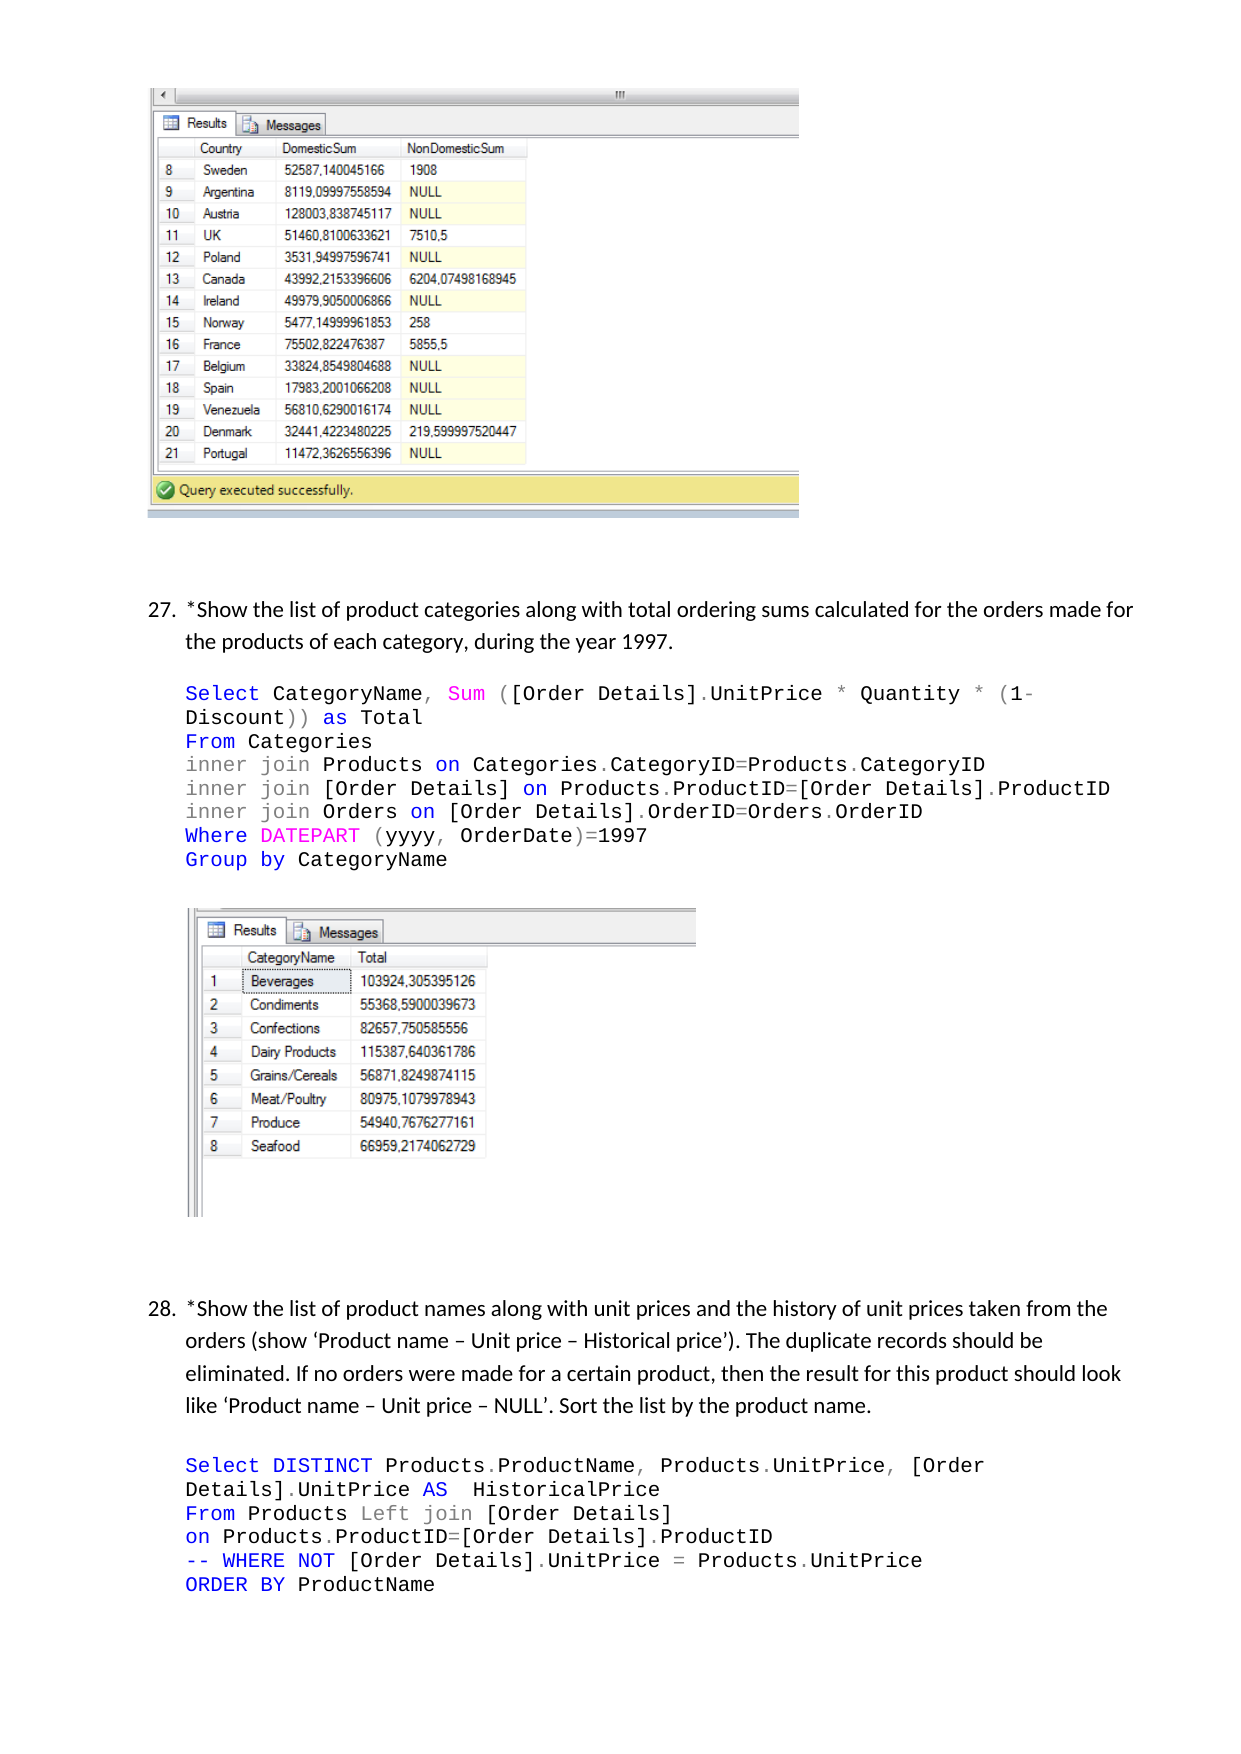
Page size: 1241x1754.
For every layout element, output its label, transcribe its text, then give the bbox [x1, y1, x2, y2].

list From Categories [185, 731, 1152, 754]
picture [147, 88, 799, 518]
list From Products Left join [Order Details] [185, 1503, 1152, 1526]
list Group by CategoryName [185, 849, 1152, 872]
list inner join Orders on [Order Details].OrderID=Orders.OrderID [185, 802, 1152, 825]
list on Products.ProductID=[Order Details].ProductID [185, 1526, 1152, 1550]
list inner join Products on Categories.CategoryID=Products.CategoryID [185, 754, 1152, 778]
list inner join [Order Details] on Products.ProductID=[Order Details].ProductID [185, 778, 1152, 802]
list Where DATEPART (yyyy, OrderDate)=1997 [185, 825, 1152, 849]
list Select CategoryName, Sum ([Order Details].UnitPrice * Quantity * (1-Discount)) as Total [185, 683, 1152, 731]
list ORDER BY ProductName [185, 1574, 1152, 1597]
list *Show the list of product categories along with total ordering sums calculated for the orders made for the products of each category, during the year 1997. [148, 595, 1152, 656]
list -- WHERE NOT [Order Details].UnitPrice = Products.UnitPrice [185, 1550, 1152, 1574]
list Select DISTINCT Products.ProductName, Products.UnitPrice, [Order Details].UnitPrice AS HistoricalPrice [185, 1455, 1152, 1503]
picture [185, 908, 696, 1217]
list *Show the list of product names along with unit prices and the history of unit prices taken from the orders (show ‘Product name – Unit price – Historical price’). The duplicate records should be eliminated. If no orders were made for a certain product, then the result for this product should look like ‘Product name – Unit price – NULL’. Sort the list by the product name. [148, 1294, 1152, 1419]
